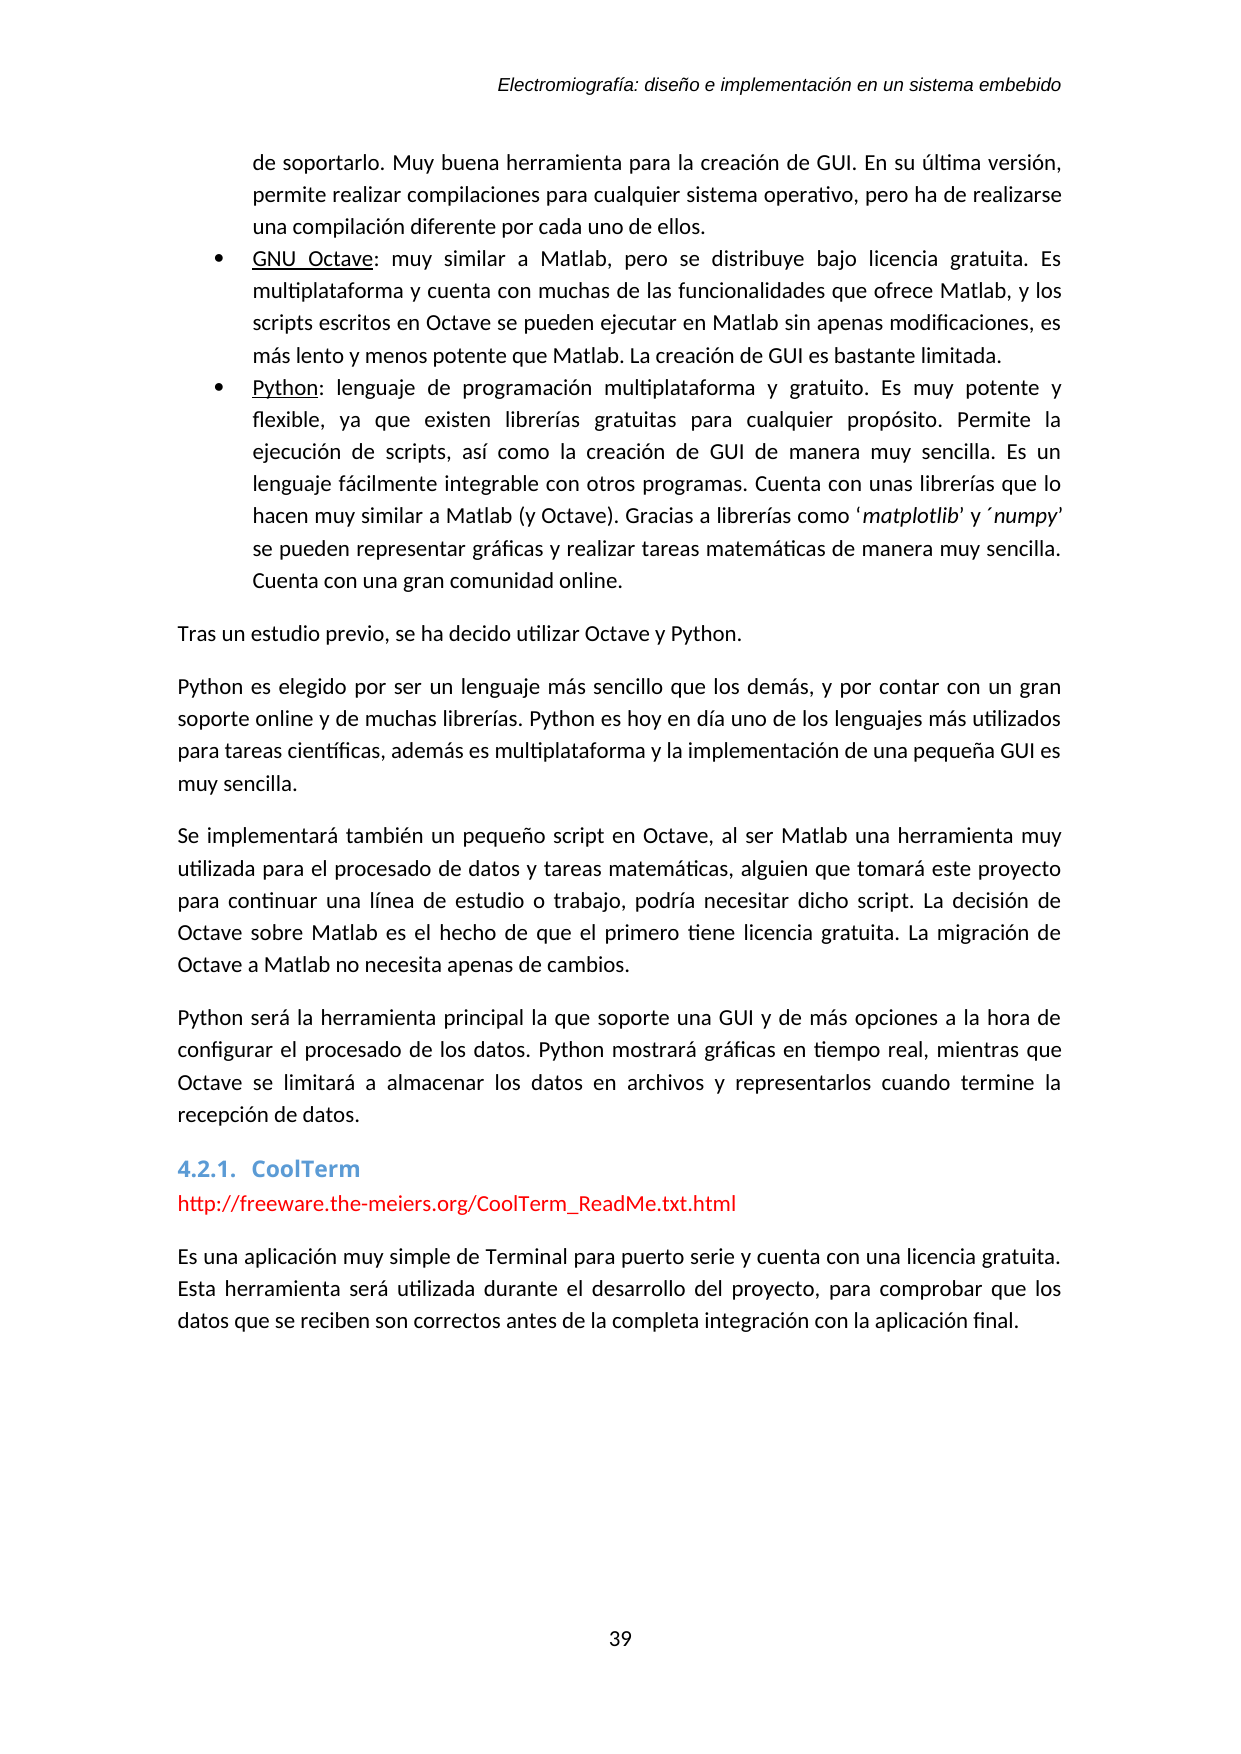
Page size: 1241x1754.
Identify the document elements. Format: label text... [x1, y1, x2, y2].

text Python es elegido por ser un lenguaje más sencillo que los demás, y por contar con un gran soporte online y de muchas librerías. Python es hoy en día uno de los lenguajes más utilizados para tareas científicas, además es multiplataforma y la implementación de una pequeña GUI es muy sencilla. [177, 672, 1063, 797]
subtitle CoolTerm [177, 1153, 1063, 1184]
list GNU Octave: muy similar a Matlab, pero se distribuye bajo licencia gratuita. Es multiplataforma y cuenta con muchas de las funcionalidades que ofrece Matlab, y los scripts escritos en Octave se pueden ejecutar en Matlab sin apenas modificaciones, es más lento y menos potente que Matlab. La creación de GUI es bastante limitada. [215, 244, 1063, 369]
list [215, 148, 1063, 240]
text Tras un estudio previo, se ha decido utilizar Octave y Python. [177, 619, 1063, 647]
text Es una aplicación muy simple de Terminal para puerto serie y cuenta con una licencia gratuita. Esta herramienta será utilizada durante el desarrollo del proyecto, para comprobar que los datos que se reciben son correctos antes de la completa integración con la aplicación final. [177, 1242, 1063, 1334]
text Python será la herramienta principal la que soporte una GUI y de más opciones a la hora de configurar el procesado de los datos. Python mostrará gráficas en tiempo real, mientras que Octave se limitará a almacenar los datos en archivos y representarlos cuando termine la recepción de datos. [177, 1003, 1063, 1128]
text Se implementará también un pequeño script en Octave, al ser Matlab una herramienta muy utilizada para el procesado de datos y tareas matemáticas, alguien que tomará este proyecto para continuar una línea de estudio o trabajo, podría necesitar dicho script. La decisión de Octave sobre Matlab es el hecho de que el primero tiene licencia gratuita. La migración de Octave a Matlab no necesita apenas de cambios. [177, 822, 1063, 978]
text http://freeware.the-meiers.org/CoolTerm_ReadMe.txt.html [177, 1189, 1063, 1217]
list Python: lenguaje de programación multiplataforma y gratuito. Es muy potente y flexible, ya que existen librerías gratuitas para cualquier propósito. Permite la ejecución de scripts, así como la creación de GUI de manera muy sencilla. Es un lenguaje fácilmente integrable con otros programas. Cuenta con unas librerías que lo hacen muy similar a Matlab (y Octave). Gracias a librerías como ‘matplotlib’ y ´numpy’ se pueden representar gráficas y realizar tareas matemáticas de manera muy sencilla. Cuenta con una gran comunidad online. [215, 373, 1063, 594]
